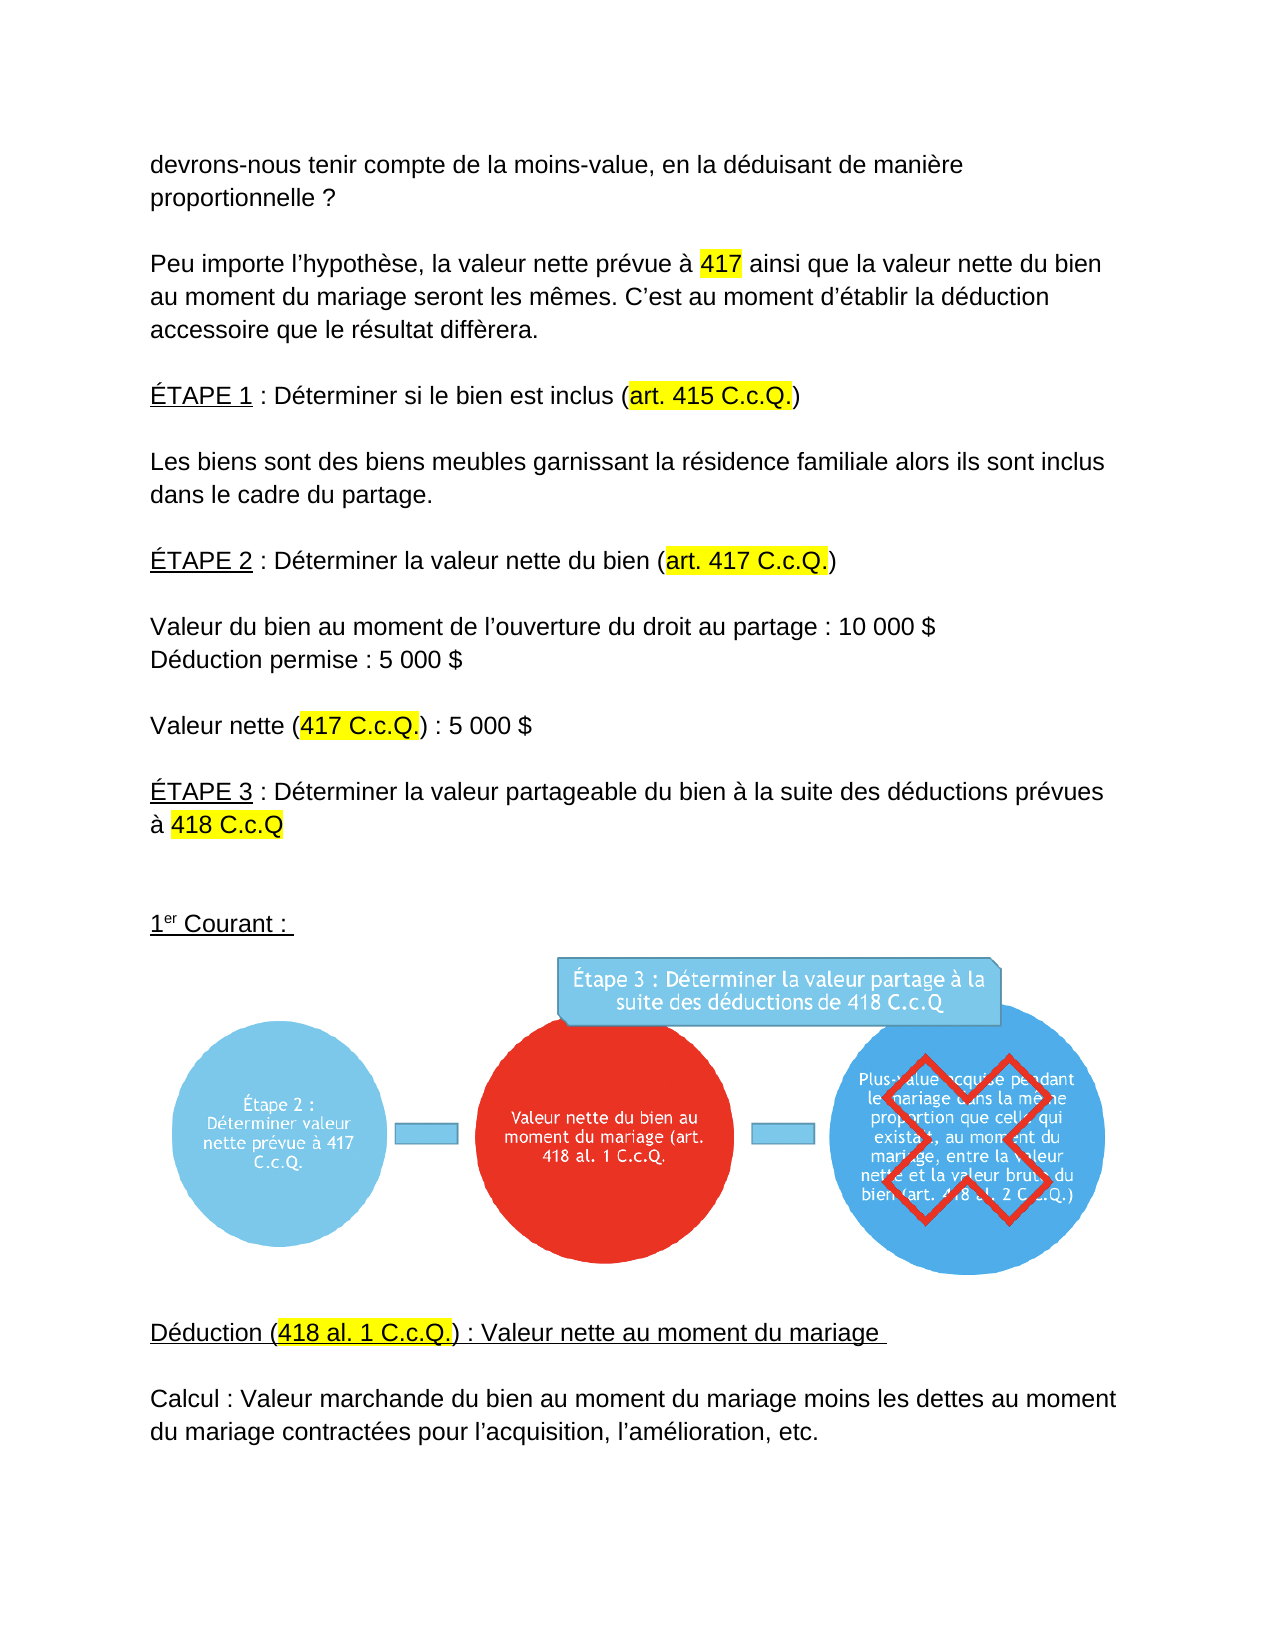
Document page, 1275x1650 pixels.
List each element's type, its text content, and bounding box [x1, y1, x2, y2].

text 1er Courant : [150, 909, 1125, 938]
text ÉTAPE 2 : Déterminer la valeur nette du bien (art. 417 C.c.Q.) [828, 546, 1125, 575]
text Peu importe l’hypothèse, la valeur nette prévue à 417 ainsi que la valeur nette du bien au moment du mariage seront les mêmes. C’est au moment d’établir la déduction accessoire que le résultat diffèrera. [150, 249, 1125, 344]
text ÉTAPE 2 : Déterminer la valeur nette du bien (art. 417 C.c.Q.) [150, 546, 666, 575]
picture [150, 942, 1125, 1281]
text Les biens sont des biens meubles garnissant la résidence familiale alors ils sont inclus dans le cadre du partage. [150, 447, 1125, 509]
text Déduction (418 al. 1 C.c.Q.) : Valeur nette au moment du mariage [452, 1318, 1125, 1346]
text Calcul : Valeur marchande du bien au moment du mariage moins les dettes au moment du mariage contractées pour l’acquisition, l’amélioration, etc. [150, 1384, 1125, 1445]
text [150, 150, 1125, 212]
text ÉTAPE 1 : Déterminer si le bien est inclus (art. 415 C.c.Q.) [792, 381, 1125, 410]
text Déduction permise : 5 000 $ [150, 645, 1125, 674]
text ÉTAPE 3 : Déterminer la valeur partageable du bien à la suite des déductions prévues à 418 C.c.Q [150, 777, 1125, 839]
text ÉTAPE 1 : Déterminer si le bien est inclus (art. 415 C.c.Q.) [150, 381, 629, 410]
text Valeur du bien au moment de l’ouverture du droit au partage : 10 000 $ [150, 612, 1125, 641]
text Valeur nette (417 C.c.Q.) : 5 000 $ [419, 711, 1125, 740]
text Valeur nette (417 C.c.Q.) : 5 000 $ [150, 711, 300, 740]
